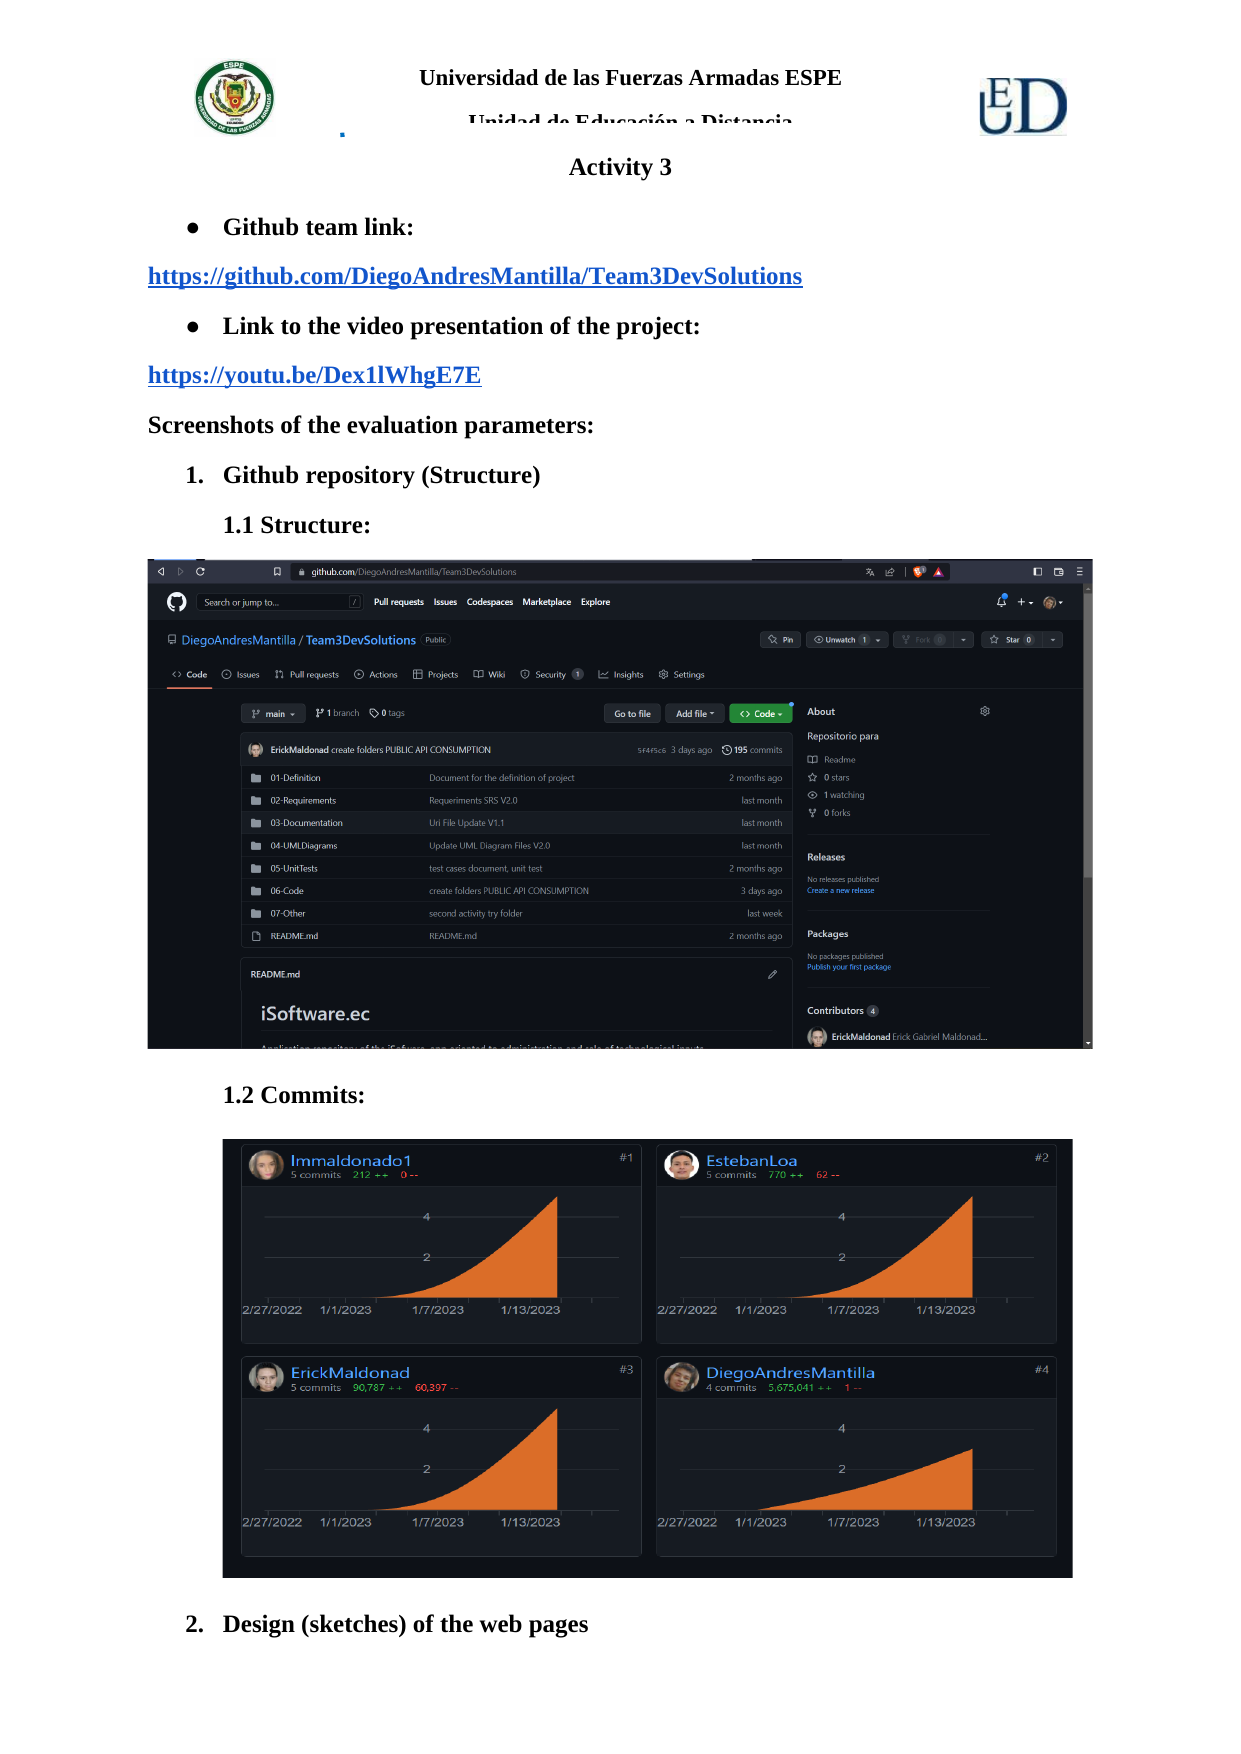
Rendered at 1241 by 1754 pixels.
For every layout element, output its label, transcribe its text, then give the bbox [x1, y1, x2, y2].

text https://youtu.be/Dex1lWhgE7E [148, 361, 1092, 389]
list Link to the video presentation of the project: [185, 311, 1092, 340]
list Design (sketches) of the web pages [185, 1609, 1092, 1637]
picture [222, 1139, 1073, 1578]
text https://github.com/DiegoAndresMantilla/Team3DevSolutions [148, 261, 1092, 290]
text Activity 3 [148, 152, 1092, 181]
text 1.1 Structure: [148, 510, 1092, 538]
picture [979, 78, 1068, 136]
picture [147, 559, 1093, 1049]
list Github team link: [185, 212, 1092, 240]
picture [193, 58, 276, 137]
text Screenshots of the evaluation parameters: [148, 410, 1092, 439]
text 1.2 Commits: [148, 1080, 1092, 1109]
list Github repository (Structure) [185, 460, 1092, 489]
